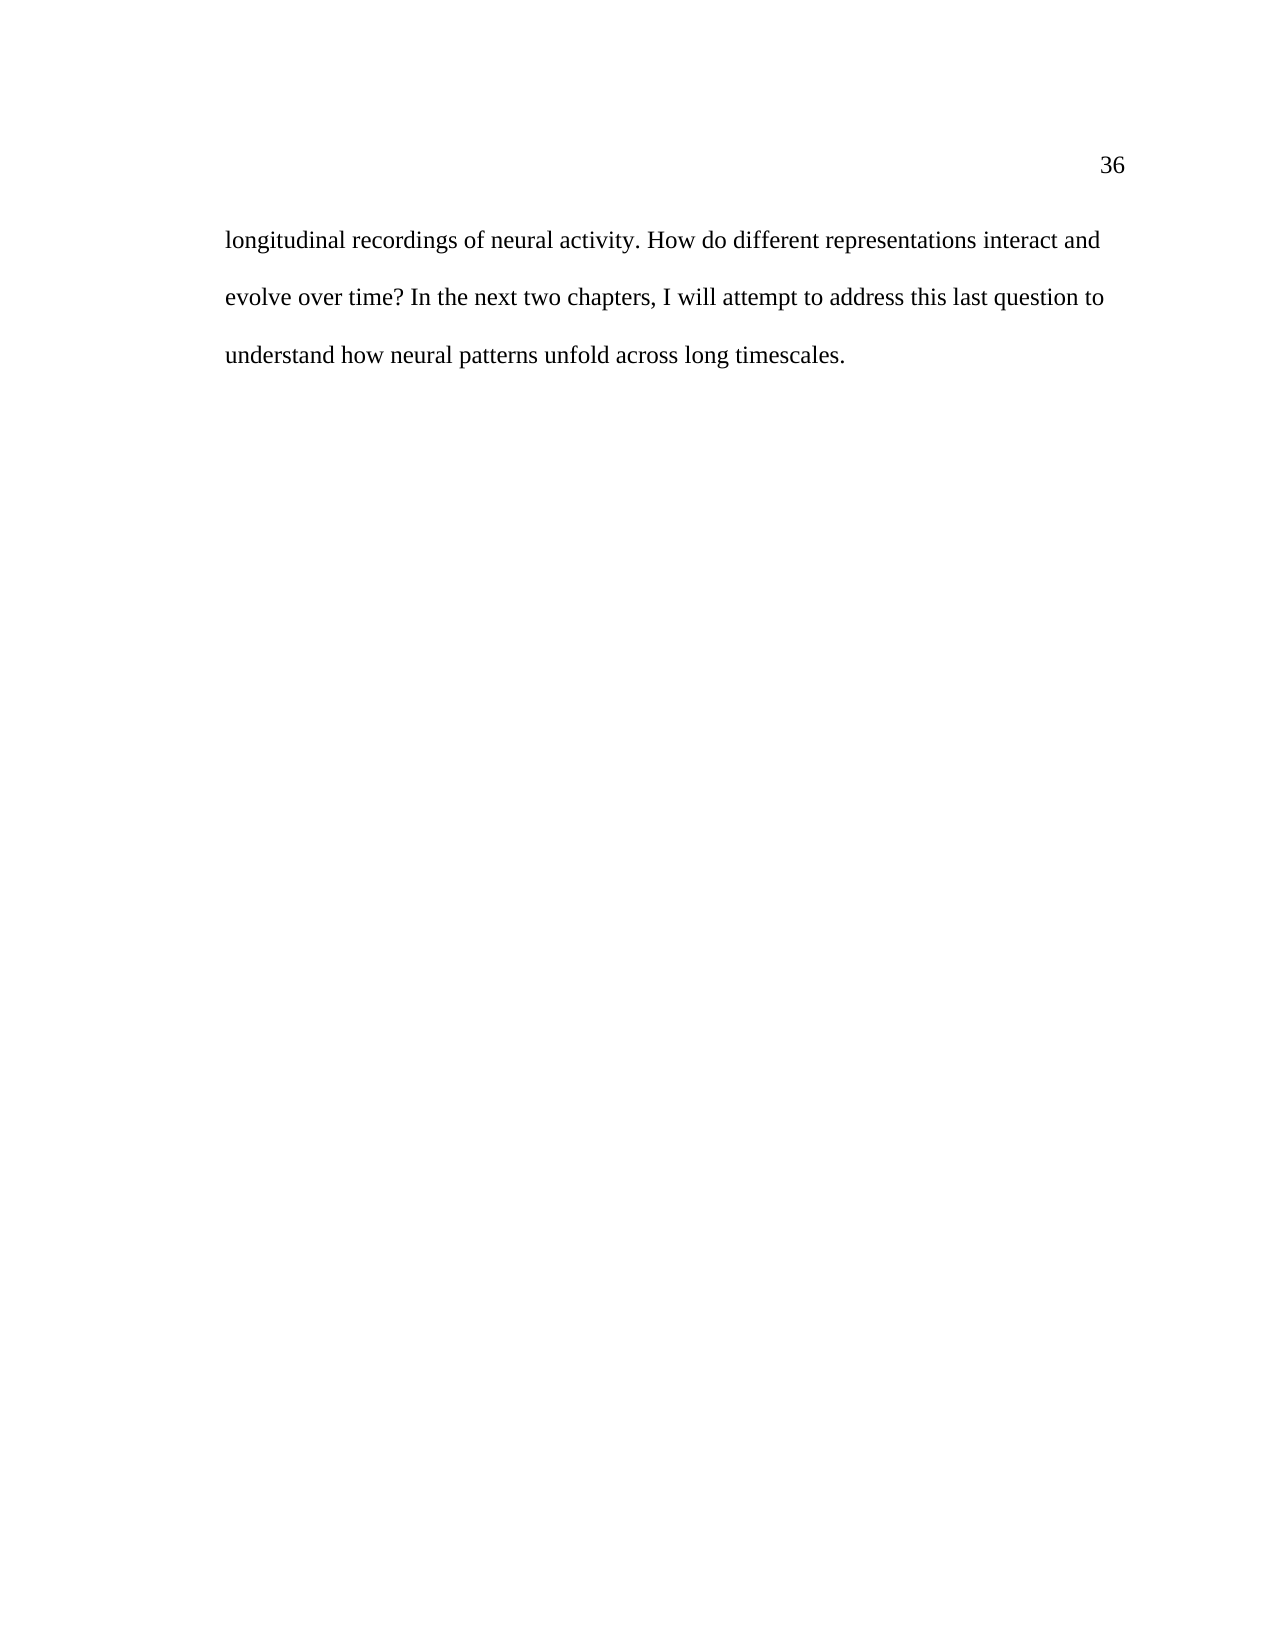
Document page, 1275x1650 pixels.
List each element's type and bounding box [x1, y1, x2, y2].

text [225, 225, 1125, 369]
